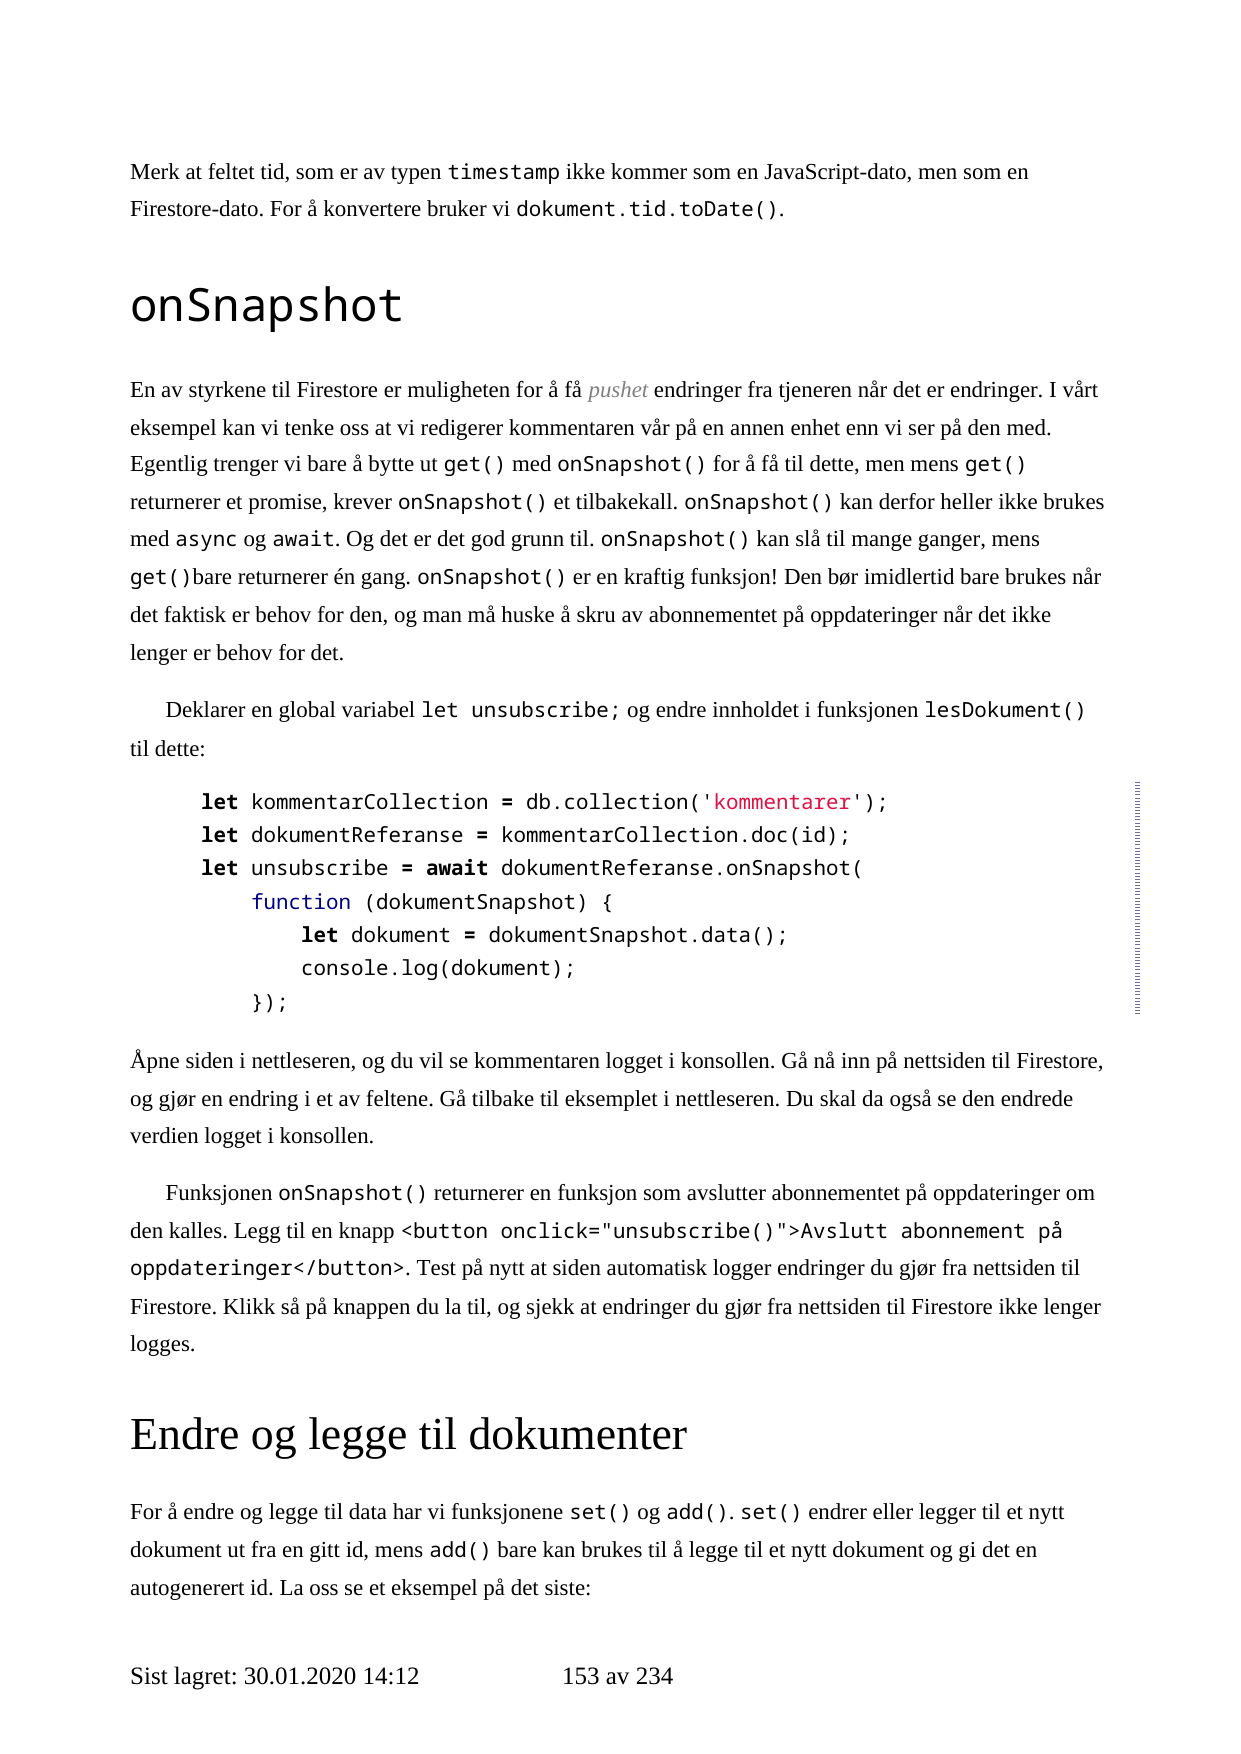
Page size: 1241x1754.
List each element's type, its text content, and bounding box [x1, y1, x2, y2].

text Endre og legge til dokumenter [130, 1407, 1110, 1459]
text Funksjonen onSnapshot() returnerer en funksjon som avslutter abonnementet på oppdateringer om den kalles. Legg til en knapp <button onclick="unsubscribe()">Avslutt abonnement på oppdateringer</button>. Test på nytt at siden automatisk logger endringer du gjør fra nettsiden til Firestore. Klikk så på knappen du la til, og sjekk at endringer du gjør fra nettsiden til Firestore ikke lenger logges. [130, 1169, 1110, 1357]
text let kommentarCollection = db.collection('kommentarer'); let dokumentReferanse = kommentarCollection.doc(id); let unsubscribe = await dokumentReferanse.onSnapshot( function (dokumentSnapshot) { let dokument = dokumentSnapshot.data(); console.log(dokument); }); [201, 782, 1140, 1015]
text Merk at feltet tid, som er av typen timestamp ikke kommer som en JavaScript-dato, men som en Firestore-dato. For å konvertere bruker vi dokument.tid.toDate(). [130, 148, 1110, 223]
text Åpne siden i nettleseren, og du vil se kommentaren logget i konsollen. Gå nå inn på nettsiden til Firestore, og gjør en endring i et av feltene. Gå tilbake til eksemplet i nettleseren. Du skal da også se den endrede verdien logget i konsollen. [130, 1036, 1110, 1148]
text For å endre og legge til data har vi funksjonene set() og add(). set() endrer eller legger til et nytt dokument ut fra en gitt id, mens add() bare kan brukes til å legge til et nytt dokument og gi det en autogenerert id. La oss se et eksempel på det siste: [130, 1488, 1110, 1601]
text onSnapshot [130, 273, 1110, 335]
text Deklarer en global variabel let unsubscribe; og endre innholdet i funksjonen lesDokument() til dette: [130, 686, 1110, 761]
text En av styrkene til Firestore er muligheten for å få pushet endringer fra tjeneren når det er endringer. I vårt eksempel kan vi tenke oss at vi redigerer kommentaren vår på en annen enhet enn vi ser på den med. Egentlig trenger vi bare å bytte ut get() med onSnapshot() for å få til dette, men mens get() returnerer et promise, krever onSnapshot() et tilbakekall. onSnapshot() kan derfor heller ikke brukes med async og await. Og det er det god grunn til. onSnapshot() kan slå til mange ganger, mens get()bare returnerer én gang. onSnapshot() er en kraftig funksjon! Den bør imidlertid bare brukes når det faktisk er behov for den, og man må huske å skru av abonnementet på oppdateringer når det ikke lenger er behov for det. [130, 365, 1110, 665]
